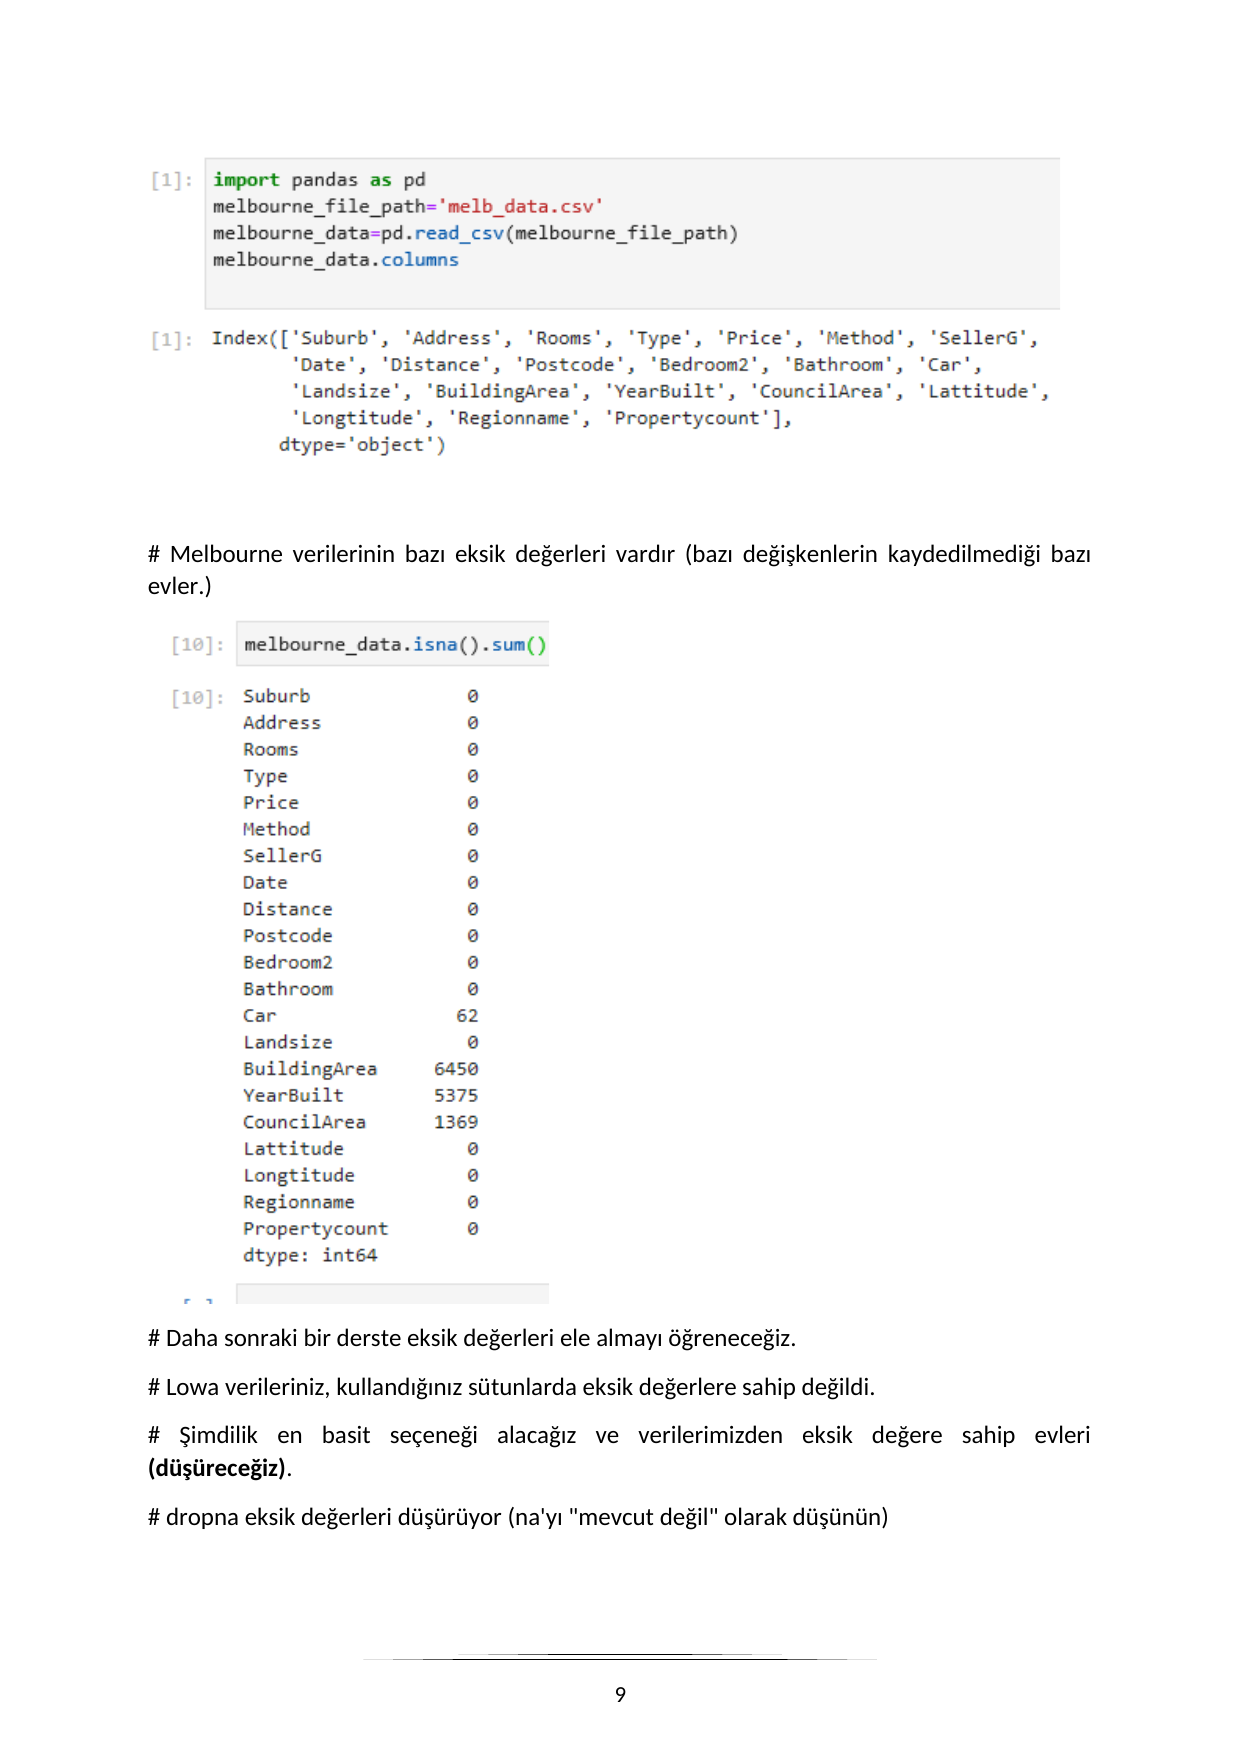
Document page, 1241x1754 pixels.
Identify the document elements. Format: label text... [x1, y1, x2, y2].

picture [147, 619, 550, 1304]
text # Lowa verileriniz, kullandığınız sütunlarda eksik değerlere sahip değildi. [148, 1371, 1093, 1401]
text # Şimdilik en basit seçeneği alacağız ve verilerimizden eksik değere sahip evleri (düşüreceğiz). [148, 1420, 1093, 1482]
text # Daha sonraki bir derste eksik değerleri ele almayı öğreneceğiz. [148, 1322, 1093, 1352]
picture [147, 147, 1060, 473]
text # dropna eksik değerleri düşürüyor (na'yı "mevcut değil" olarak düşünün) [148, 1501, 1093, 1531]
text # Melbourne verilerinin bazı eksik değerleri vardır (bazı değişkenlerin kaydedilmediği bazı evler.) [148, 538, 1093, 601]
